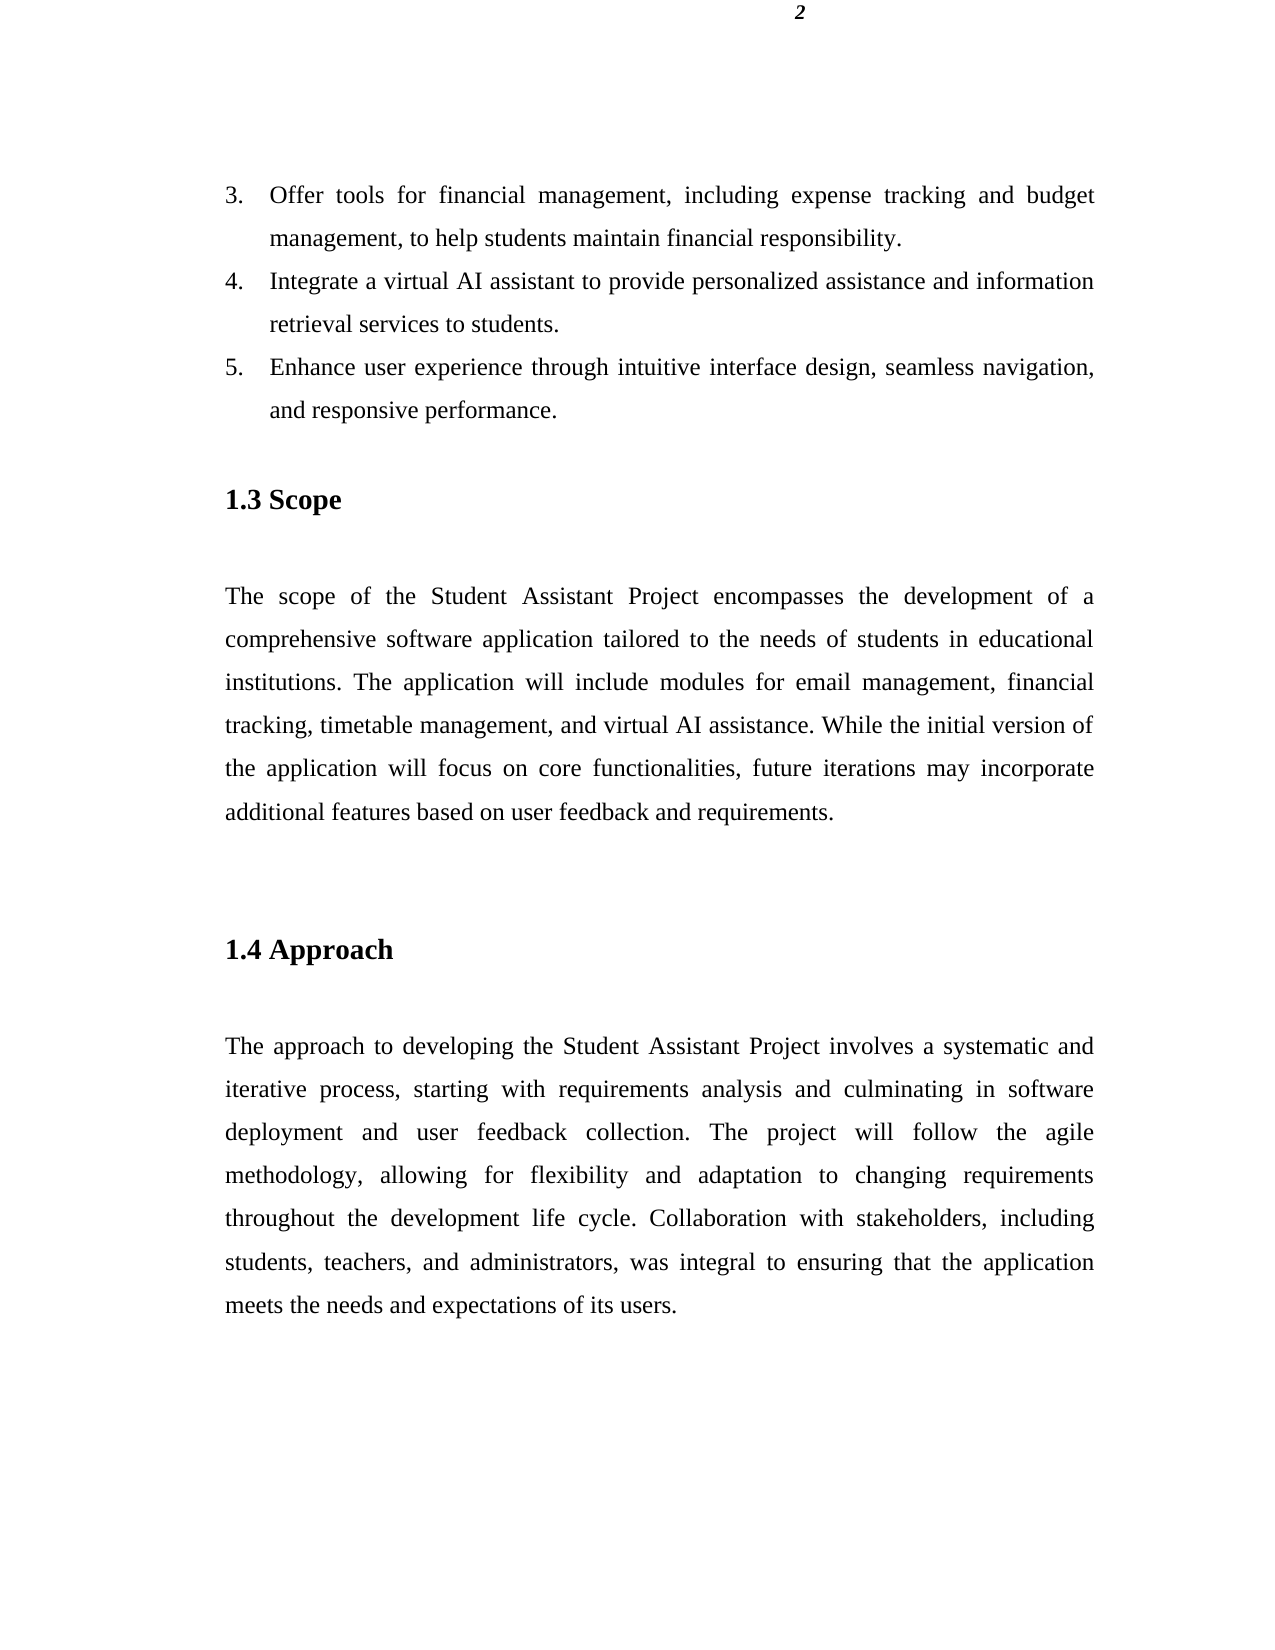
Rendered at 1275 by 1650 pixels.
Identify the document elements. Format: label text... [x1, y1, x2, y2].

text The scope of the Student Assistant Project encompasses the development of a comprehensive software application tailored to the needs of students in educational institutions. The application will include modules for email management, financial tracking, timetable management, and virtual AI assistance. While the initial version of the application will focus on core functionalities, future iterations may incorporate additional features based on user feedback and requirements. [225, 581, 1095, 825]
list Enhance user experience through intuitive interface design, seamless navigation, and responsive performance. [225, 352, 1095, 424]
subtitle 1.4 Approach [225, 932, 1095, 965]
subtitle 1.3 Scope [225, 482, 1095, 515]
list Integrate a virtual AI assistant to provide personalized assistance and information retrieval services to students. [225, 266, 1095, 338]
text The approach to developing the Student Assistant Project involves a systematic and iterative process, starting with requirements analysis and culminating in software deployment and user feedback collection. The project will follow the agile methodology, allowing for flexibility and adaptation to changing requirements throughout the development life cycle. Collaboration with stakeholders, including students, teachers, and administrators, was integral to ensuring that the application meets the needs and expectations of its users. [225, 1031, 1095, 1318]
list Offer tools for financial management, including expense tracking and budget management, to help students maintain financial responsibility. [225, 180, 1095, 252]
